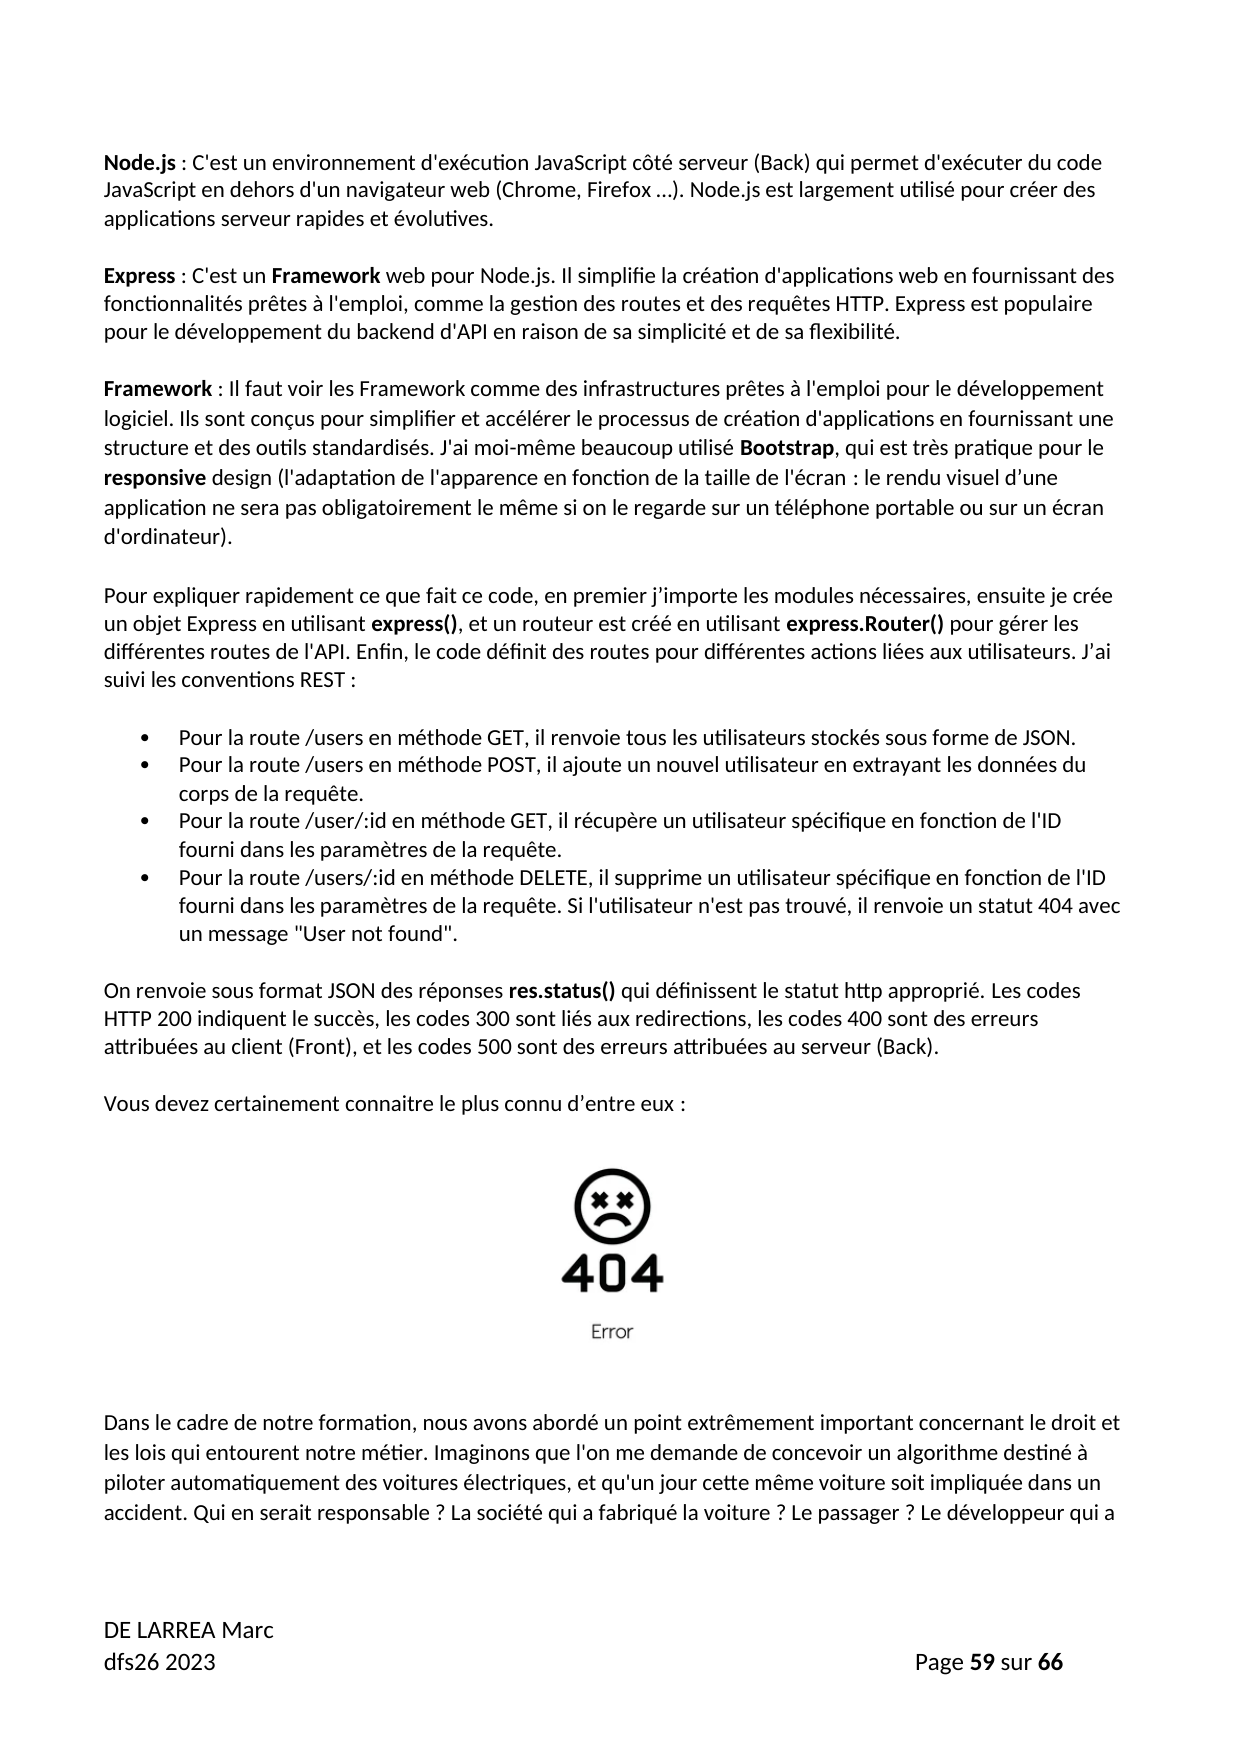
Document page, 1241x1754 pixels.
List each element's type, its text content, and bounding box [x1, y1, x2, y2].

list Pour la route /users en méthode GET, il renvoie tous les utilisateurs stockés sous forme de JSON. [141, 723, 1122, 751]
text Framework : Il faut voir les Framework comme des infrastructures prêtes à l'emploi pour le développement logiciel. Ils sont conçus pour simplifier et accélérer le processus de création d'applications en fournissant une structure et des outils standardisés. J'ai moi-même beaucoup utilisé Bootstrap, qui est très pratique pour le responsive design (l'adaptation de l'apparence en fonction de la taille de l'écran : le rendu visuel d’une application ne sera pas obligatoirement le même si on le regarde sur un téléphone portable ou sur un écran d'ordinateur). [103, 374, 1122, 551]
text Node.js : C'est un environnement d'exécution JavaScript côté serveur (Back) qui permet d'exécuter du code JavaScript en dehors d'un navigateur web (Chrome, Firefox …). Node.js est largement utilisé pour créer des applications serveur rapides et évolutives. [103, 148, 1122, 232]
picture [509, 1146, 717, 1379]
text On renvoie sous format JSON des réponses res.status() qui définissent le statut http approprié. Les codes HTTP 200 indiquent le succès, les codes 300 sont liés aux redirections, les codes 400 sont des erreurs attribuées au client (Front), et les codes 500 sont des erreurs attribuées au serveur (Back). [103, 976, 1122, 1060]
text Pour expliquer rapidement ce que fait ce code, en premier j’importe les modules nécessaires, ensuite je crée un objet Express en utilisant express(), et un routeur est créé en utilisant express.Router() pour gérer les différentes routes de l'API. Enfin, le code définit des routes pour différentes actions liées aux utilisateurs. J’ai suivi les conventions REST : [103, 581, 1122, 693]
list Pour la route /user/:id en méthode GET, il récupère un utilisateur spécifique en fonction de l'ID fourni dans les paramètres de la requête. [141, 807, 1122, 863]
list Pour la route /users/:id en méthode DELETE, il supprime un utilisateur spécifique en fonction de l'ID fourni dans les paramètres de la requête. Si l'utilisateur n'est pas trouvé, il renvoie un statut 404 avec un message "User not found". [141, 863, 1122, 947]
text Express : C'est un Framework web pour Node.js. Il simplifie la création d'applications web en fournissant des fonctionnalités prêtes à l'emploi, comme la gestion des routes et des requêtes HTTP. Express est populaire pour le développement du backend d'API en raison de sa simplicité et de sa flexibilité. [103, 261, 1122, 345]
list Pour la route /users en méthode POST, il ajoute un nouvel utilisateur en extrayant les données du corps de la requête. [141, 751, 1122, 807]
text Vous devez certainement connaitre le plus connu d’entre eux : [103, 1089, 1122, 1117]
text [103, 1408, 1122, 1526]
